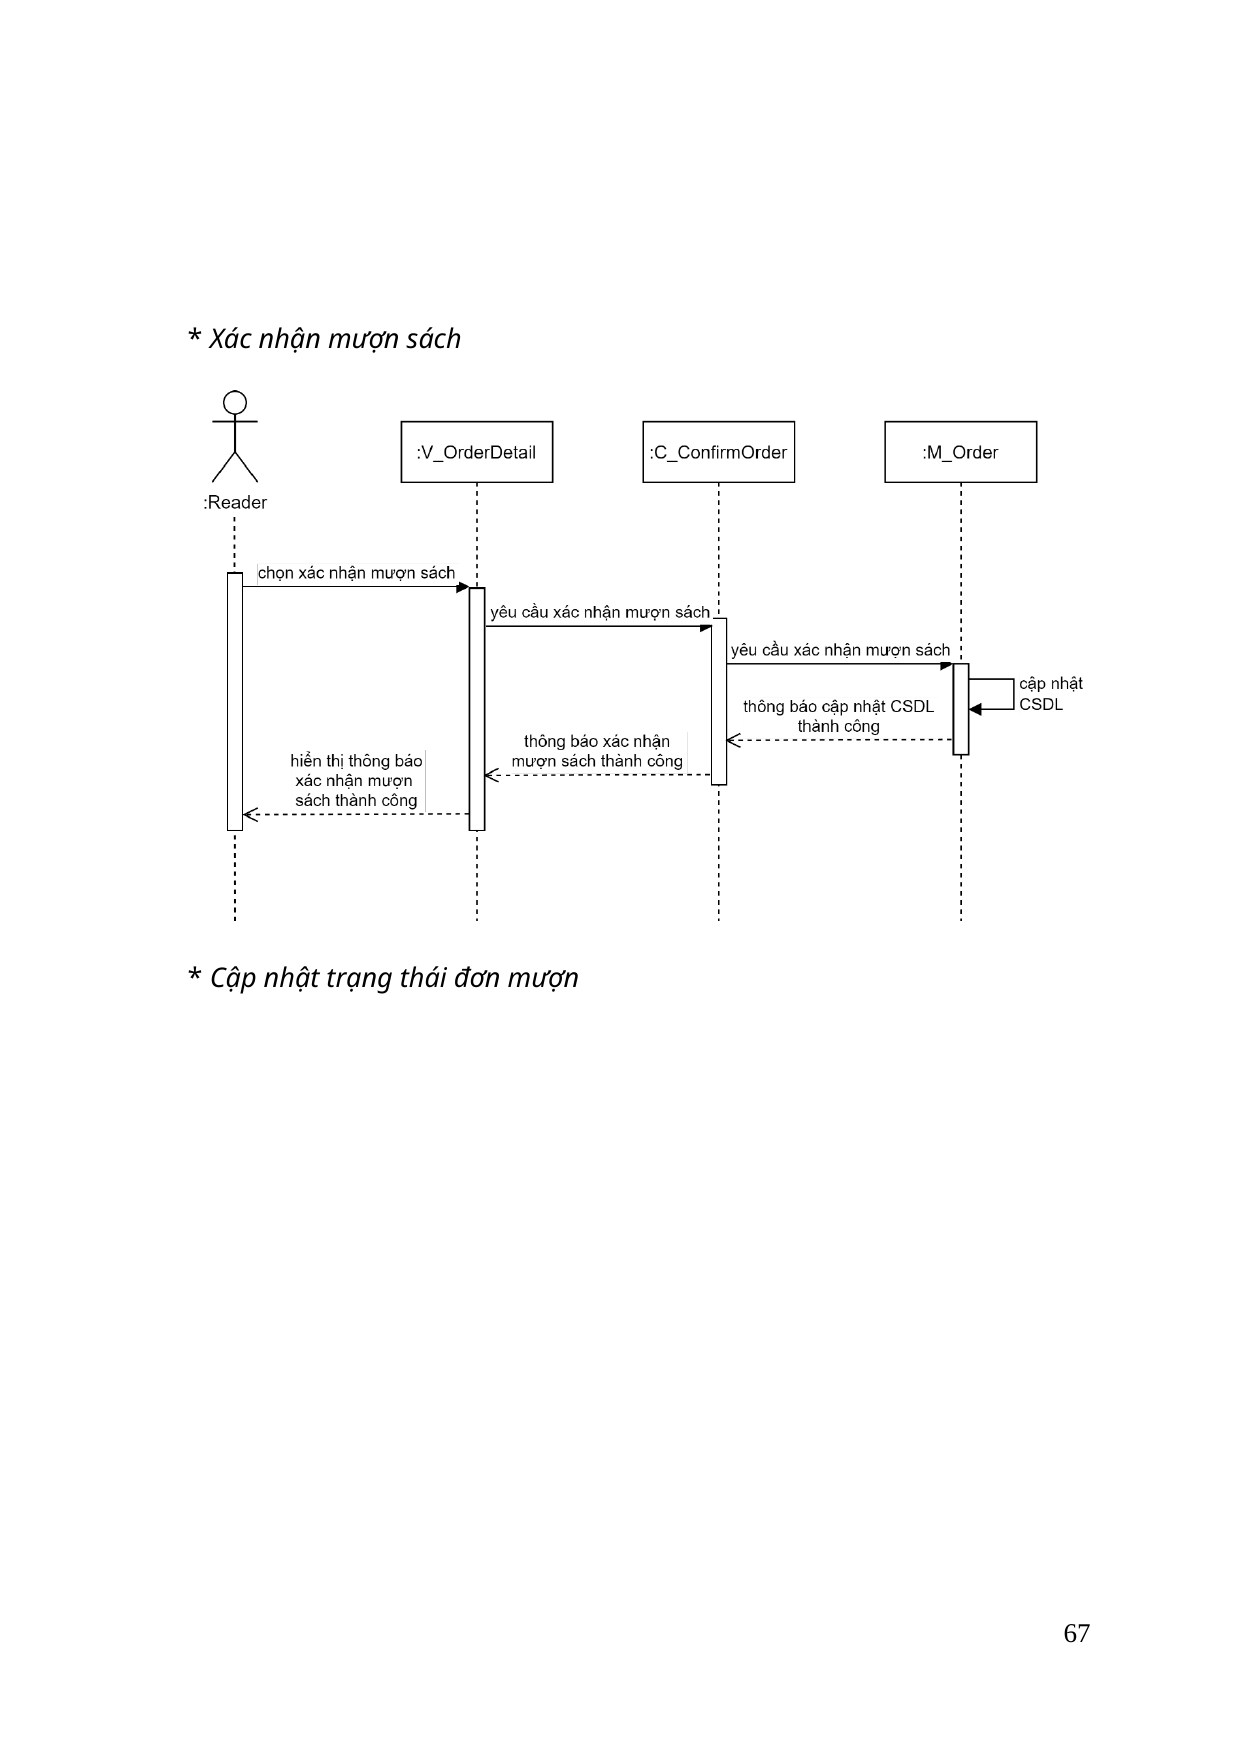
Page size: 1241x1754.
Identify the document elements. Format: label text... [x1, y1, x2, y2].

text * Xác nhận mượn sách [187, 319, 1090, 356]
picture [187, 375, 1099, 940]
text * Cập nhật trạng thái đơn mượn [187, 958, 1090, 995]
